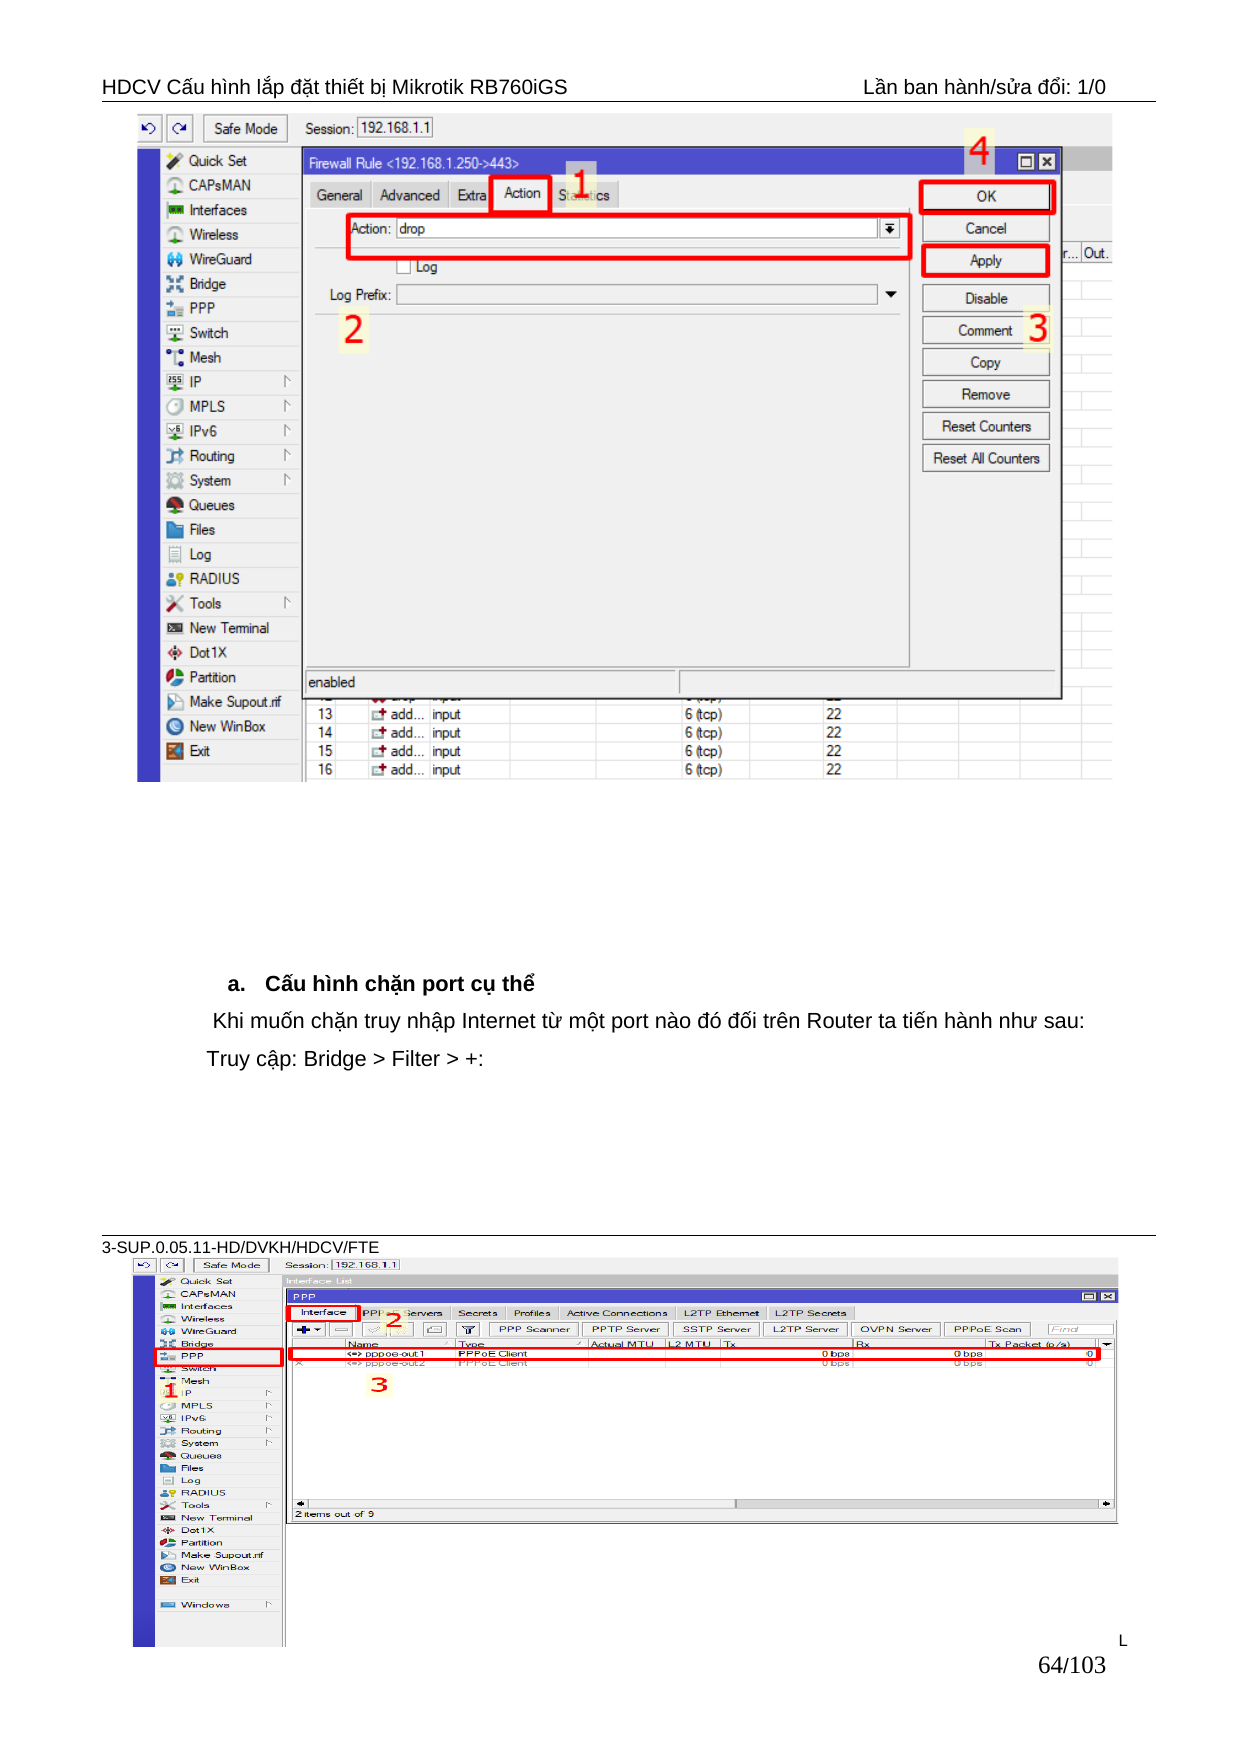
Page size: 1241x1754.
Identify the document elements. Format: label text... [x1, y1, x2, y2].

list Cấu hình chặn port cụ thể [227, 971, 1118, 996]
picture [131, 1257, 1119, 1647]
picture [137, 112, 1113, 782]
text Khi muốn chặn truy nhập Internet từ một port nào đó đối trên Router ta tiến hành như sau: [131, 1008, 1118, 1033]
text Truy cập: Bridge > Filter > +: [131, 1046, 1118, 1071]
